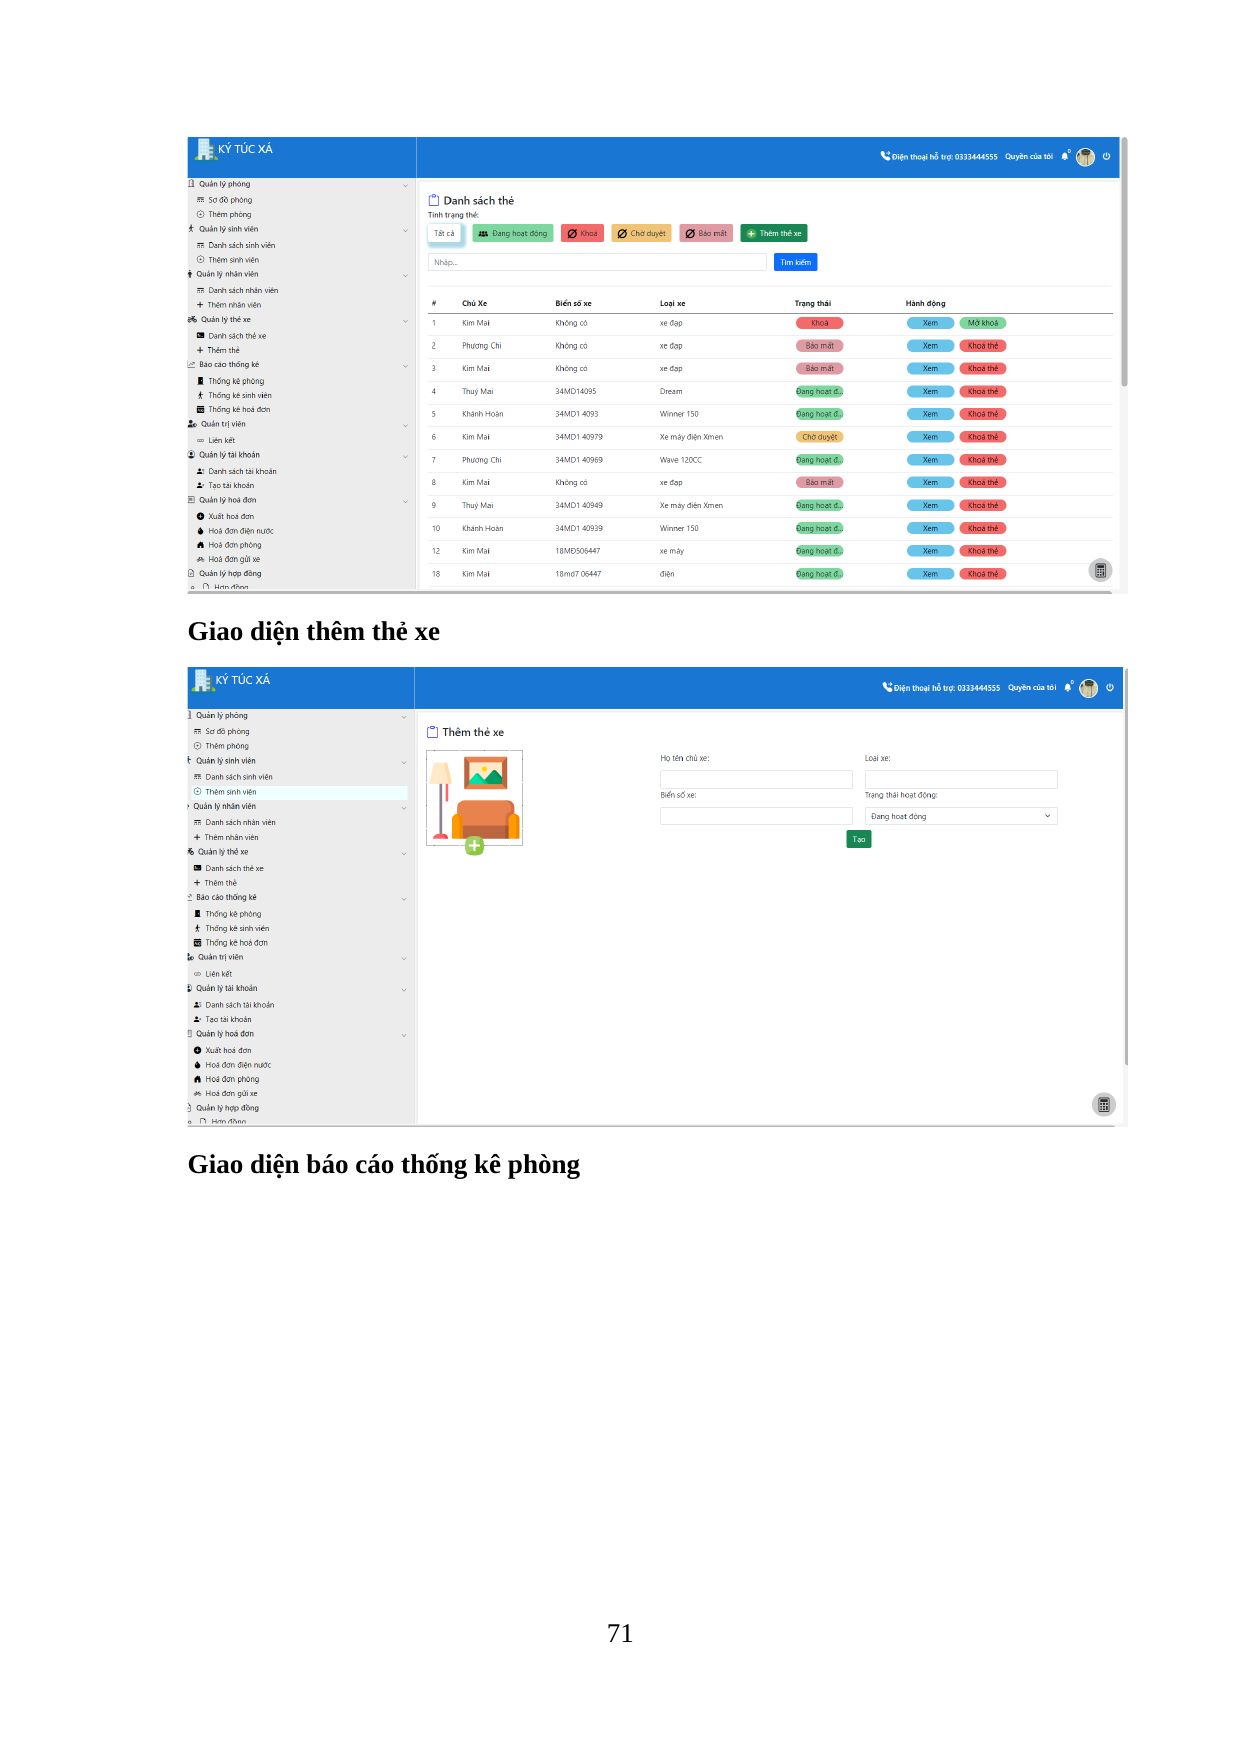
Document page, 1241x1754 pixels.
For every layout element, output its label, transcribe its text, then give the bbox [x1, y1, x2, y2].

text Giao diện thêm thẻ xe [187, 615, 1090, 646]
text Giao diện báo cáo thống kê phòng [187, 1148, 1090, 1179]
picture [187, 137, 1128, 594]
picture [187, 667, 1128, 1127]
